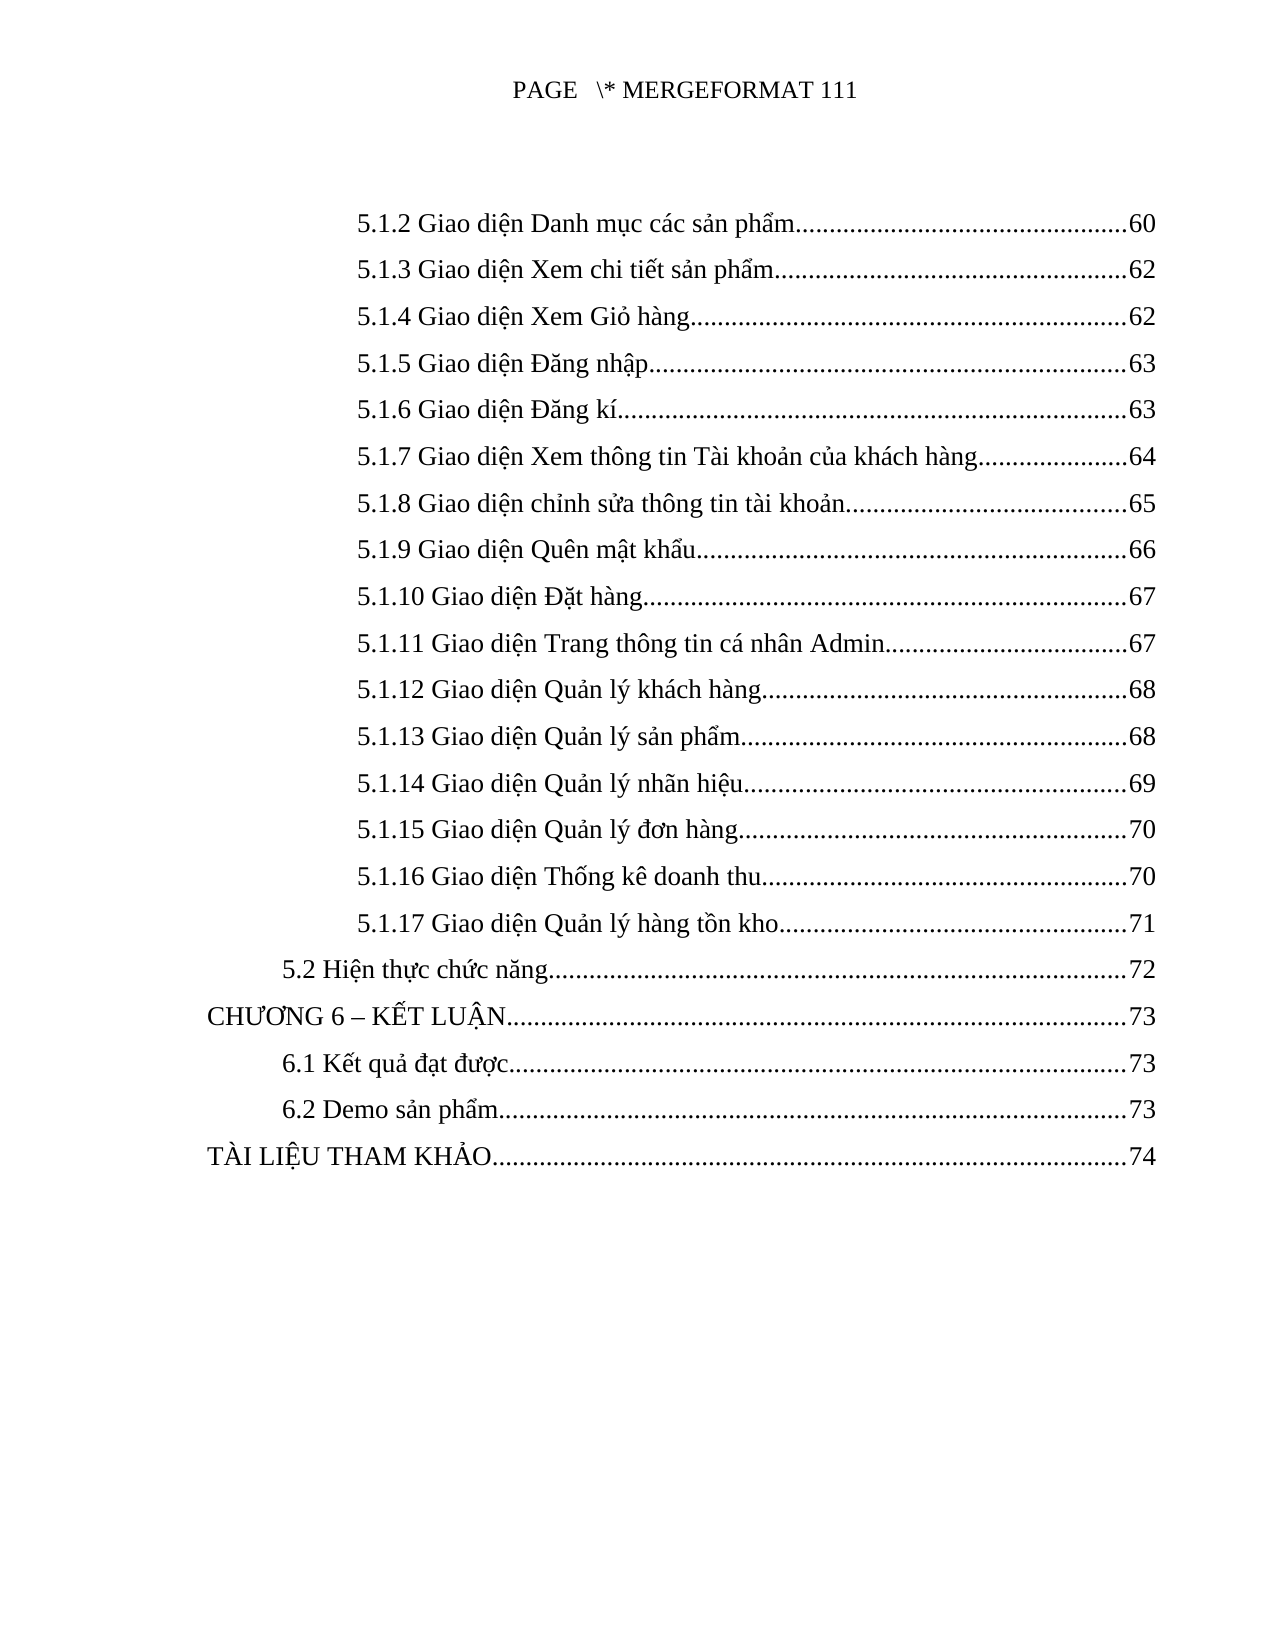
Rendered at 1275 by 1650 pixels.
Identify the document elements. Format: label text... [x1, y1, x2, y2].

text 5.1.3 Giao diện Xem chi tiết sản phẩm 62 [357, 253, 1157, 284]
text CHƯƠNG 6 – KẾT LUẬN 73 [207, 1000, 1157, 1031]
text 5.1.2 Giao diện Danh mục các sản phẩm 60 [357, 207, 1157, 238]
text 5.1.9 Giao diện Quên mật khẩu 66 [357, 533, 1157, 564]
text 5.2 Hiện thực chức năng 72 [282, 953, 1157, 984]
text 5.1.4 Giao diện Xem Giỏ hàng 62 [357, 300, 1157, 331]
text 5.1.8 Giao diện chỉnh sửa thông tin tài khoản 65 [357, 487, 1157, 518]
text 6.1 Kết quả đạt được 73 [282, 1047, 1157, 1078]
text 5.1.10 Giao diện Đặt hàng 67 [357, 580, 1157, 611]
text 5.1.16 Giao diện Thống kê doanh thu 70 [357, 860, 1157, 891]
text 6.2 Demo sản phẩm 73 [282, 1093, 1157, 1124]
text 5.1.5 Giao diện Đăng nhập 63 [357, 347, 1157, 378]
text 5.1.15 Giao diện Quản lý đơn hàng 70 [357, 813, 1157, 844]
text 5.1.13 Giao diện Quản lý sản phẩm 68 [357, 720, 1157, 751]
text 5.1.12 Giao diện Quản lý khách hàng 68 [357, 673, 1157, 704]
text 5.1.17 Giao diện Quản lý hàng tồn kho 71 [357, 907, 1157, 938]
text 5.1.14 Giao diện Quản lý nhãn hiệu 69 [357, 767, 1157, 798]
text TÀI LIỆU THAM KHẢO 74 [207, 1140, 1157, 1171]
text 5.1.11 Giao diện Trang thông tin cá nhân Admin 67 [357, 627, 1157, 658]
text 5.1.7 Giao diện Xem thông tin Tài khoản của khách hàng 64 [357, 440, 1157, 471]
text 5.1.6 Giao diện Đăng kí 63 [357, 393, 1157, 424]
